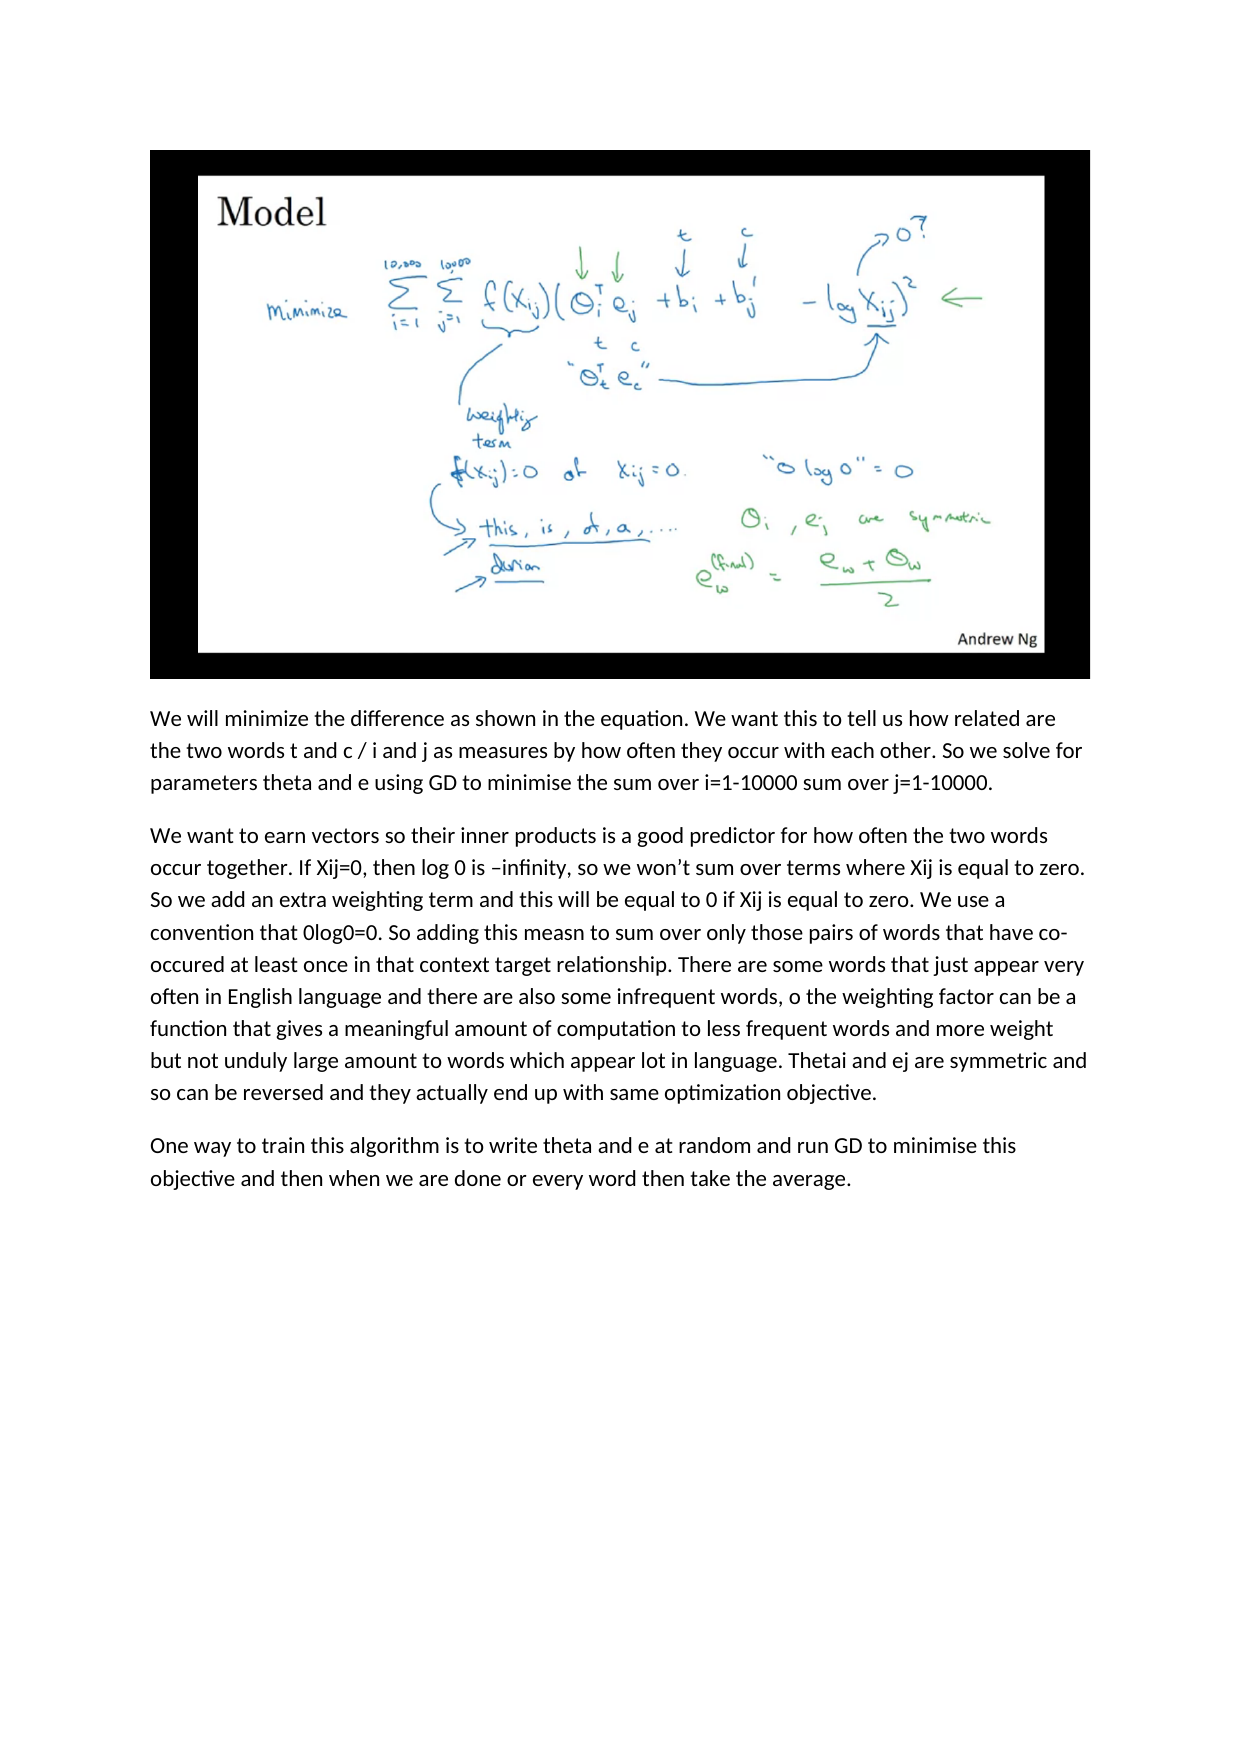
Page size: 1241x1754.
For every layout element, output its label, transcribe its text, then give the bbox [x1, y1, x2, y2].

text We will minimize the difference as shown in the equation. We want this to tell us how related are the two words t and c / i and j as measures by how often they occur with each other. So we solve for parameters theta and e using GD to minimise the sum over i=1-10000 sum over j=1-10000. [150, 704, 1090, 796]
text One way to train this algorithm is to write theta and e at random and run GD to minimise this objective and then when we are done or every word then take the average. [150, 1132, 1090, 1192]
text We want to earn vectors so their inner products is a good predictor for how often the two words occur together. If Xij=0, then log 0 is –infinity, so we won’t sum over terms where Xij is equal to zero. So we add an extra weighting term and this will be equal to 0 if Xij is equal to zero. We use a convention that 0log0=0. So adding this measn to sum over only those pairs of words that have co-occured at least once in that context target relationship. There are some words that just appear very often in English language and there are also some infrequent words, o the weighting factor can be a function that gives a meaningful amount of computation to less frequent words and more weight but not unduly large amount to words which appear lot in language. Thetai and ej are symmetric and so can be reversed and they actually end up with same optimization objective. [150, 821, 1090, 1107]
picture [150, 150, 1091, 679]
